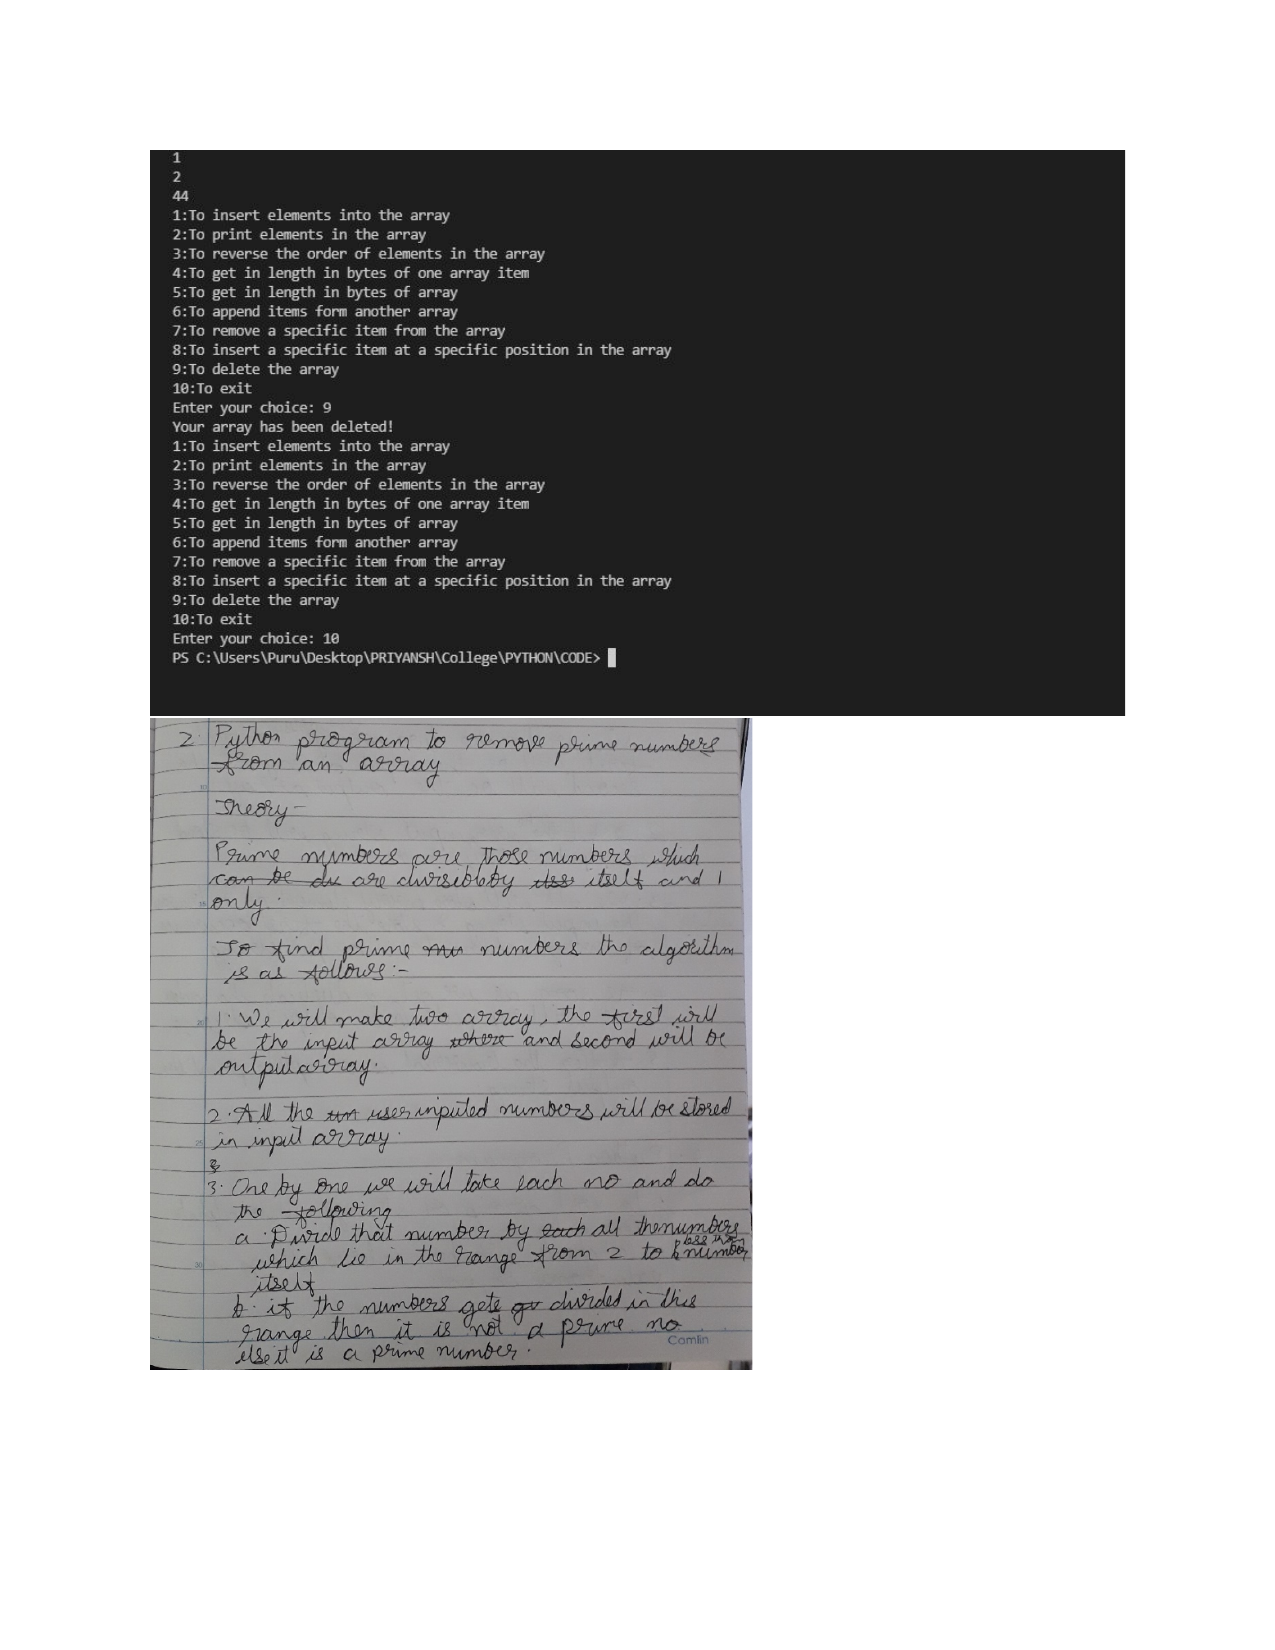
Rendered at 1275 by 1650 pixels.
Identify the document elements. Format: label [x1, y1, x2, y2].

picture [150, 718, 753, 1370]
picture [150, 150, 1125, 716]
